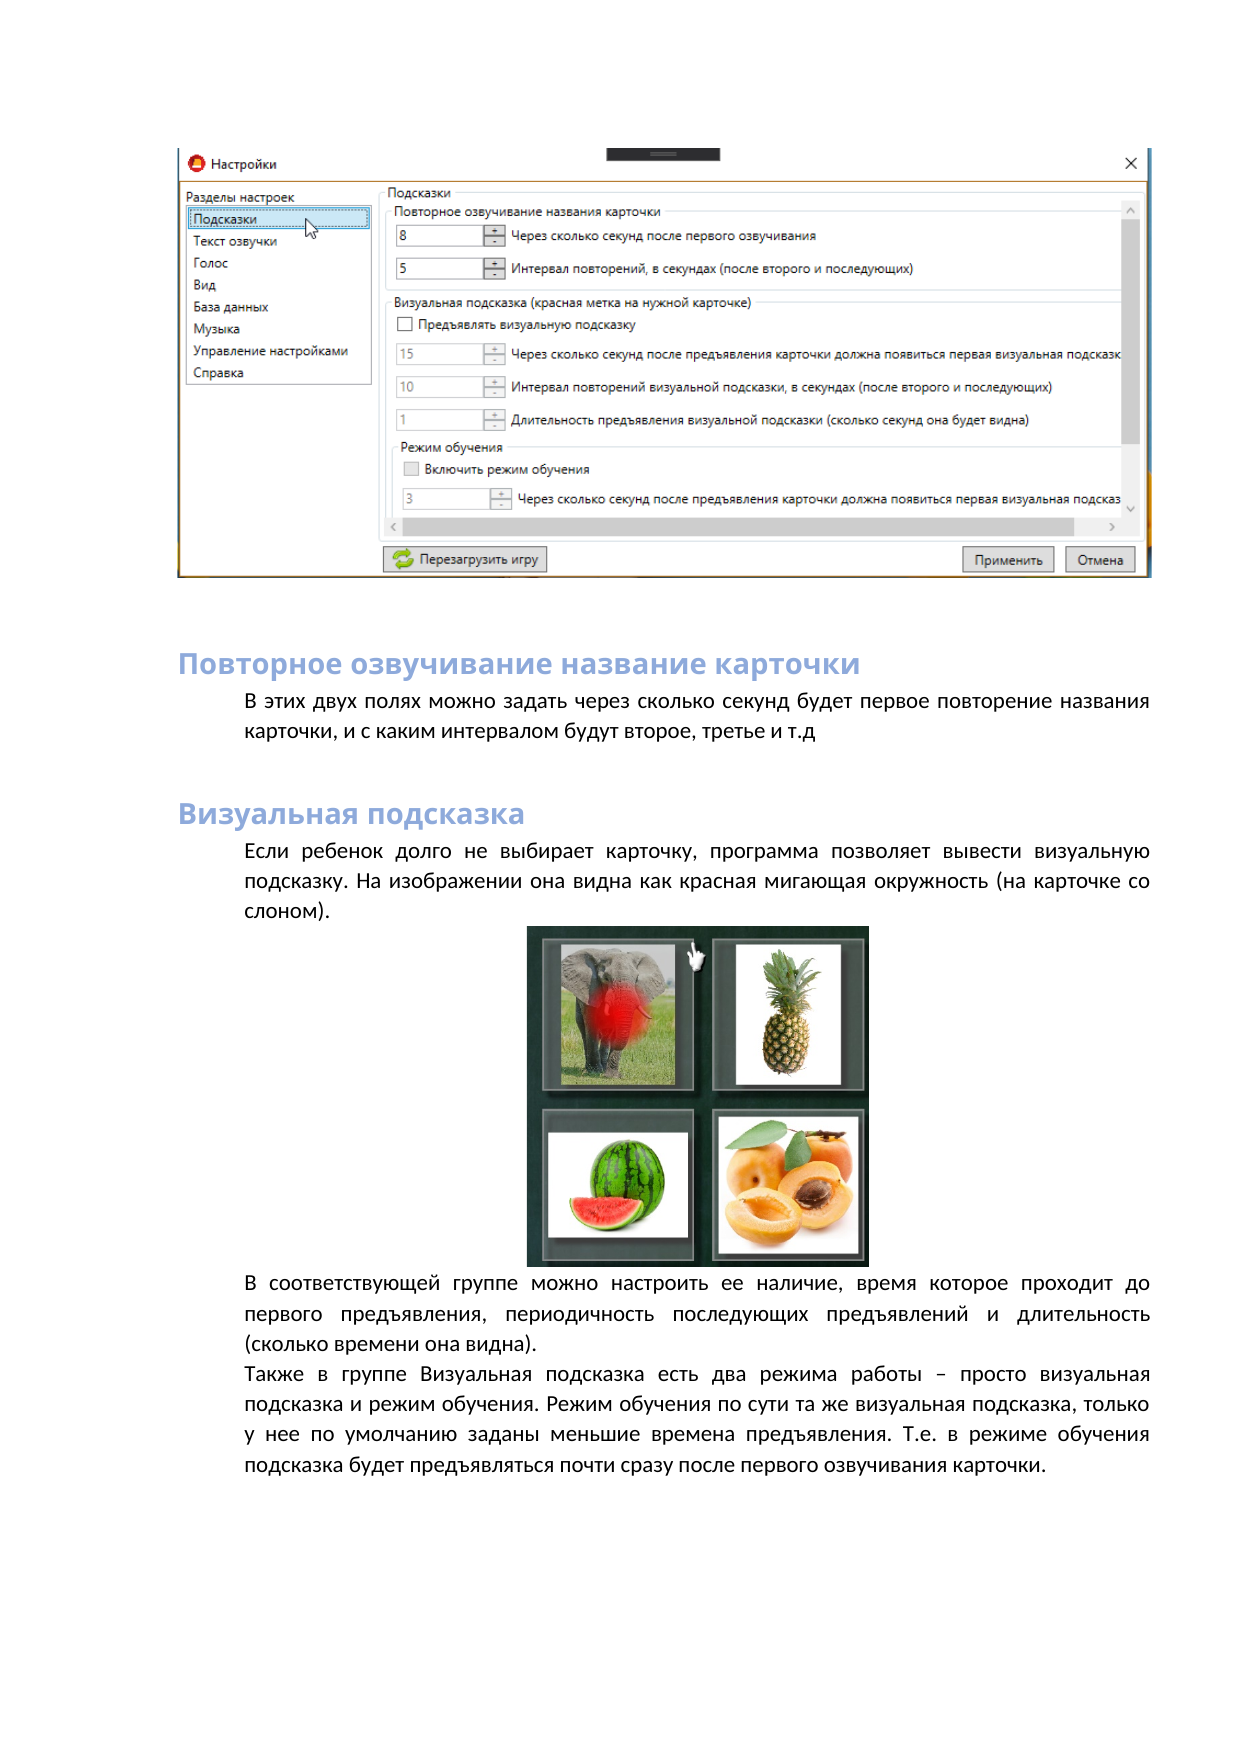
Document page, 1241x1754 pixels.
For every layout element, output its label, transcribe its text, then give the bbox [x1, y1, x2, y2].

list Также в группе Визуальная подсказка есть два режима работы – просто визуальная подсказка и режим обучения. Режим обучения по сути та же визуальная подсказка, только у нее по умолчанию заданы меньшие времена предъявления. Т.е. в режиме обучения подсказка будет предъявляться почти сразу после первого озвучивания карточки. [244, 1359, 1152, 1478]
subtitle Повторное озвучивание название карточки [177, 643, 1152, 683]
picture [526, 926, 869, 1267]
list Если ребенок долго не выбирает карточку, программа позволяет вывести визуальную подсказку. На изображении она видна как красная мигающая окружность (на карточке со слоном). [244, 836, 1152, 924]
list В этих двух полях можно задать через сколько секунд будет первое повторение названия карточки, и с каким интервалом будут второе, третье и т.д [244, 686, 1152, 744]
list В соответствующей группе можно настроить ее наличие, время которое проходит до первого предъявления, периодичность последующих предъявлений и длительность (сколько времени она видна). [244, 1268, 1152, 1357]
subtitle Визуальная подсказка [177, 793, 1152, 833]
picture [177, 148, 1152, 578]
